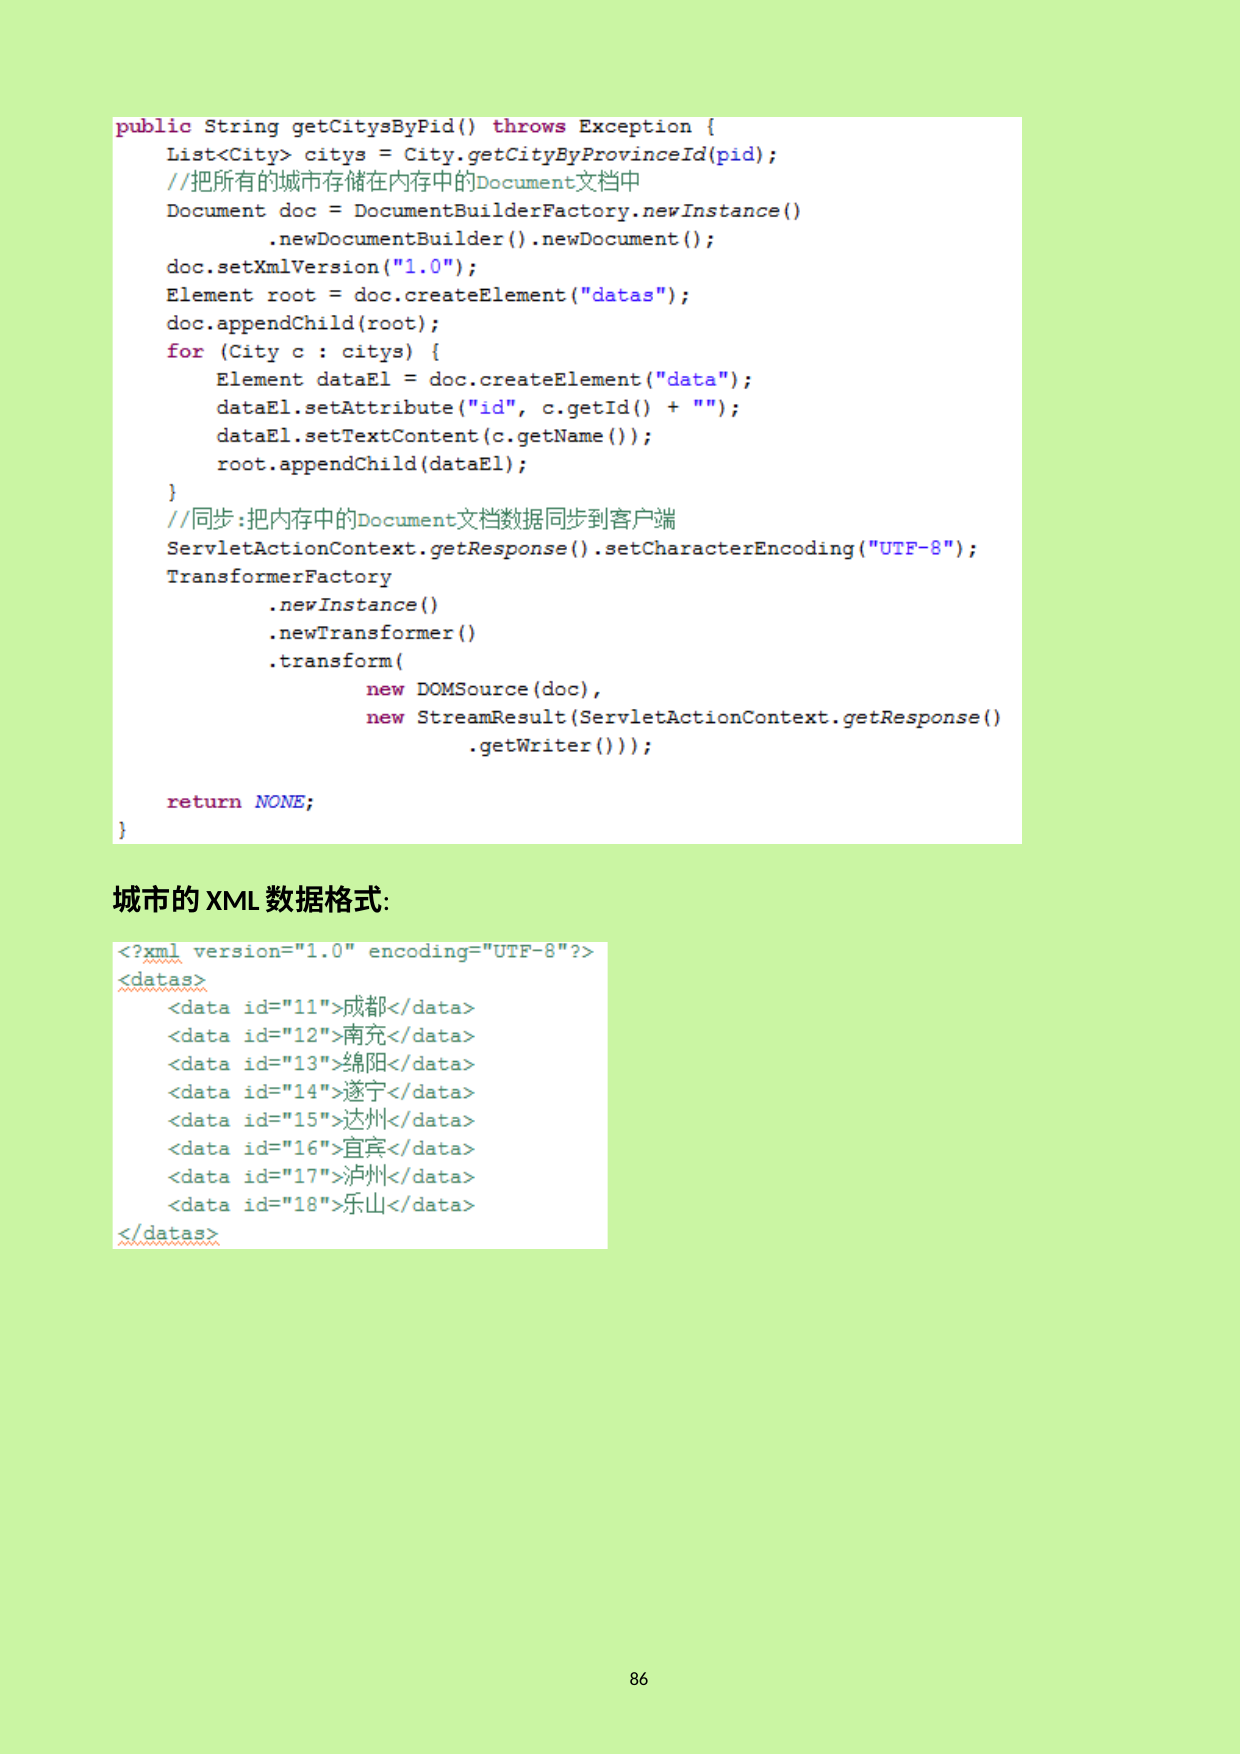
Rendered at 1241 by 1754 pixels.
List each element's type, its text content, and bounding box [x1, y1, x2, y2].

text 城市的XML数据格式: [75, 857, 1165, 937]
picture [112, 942, 608, 1249]
picture [112, 117, 1022, 844]
